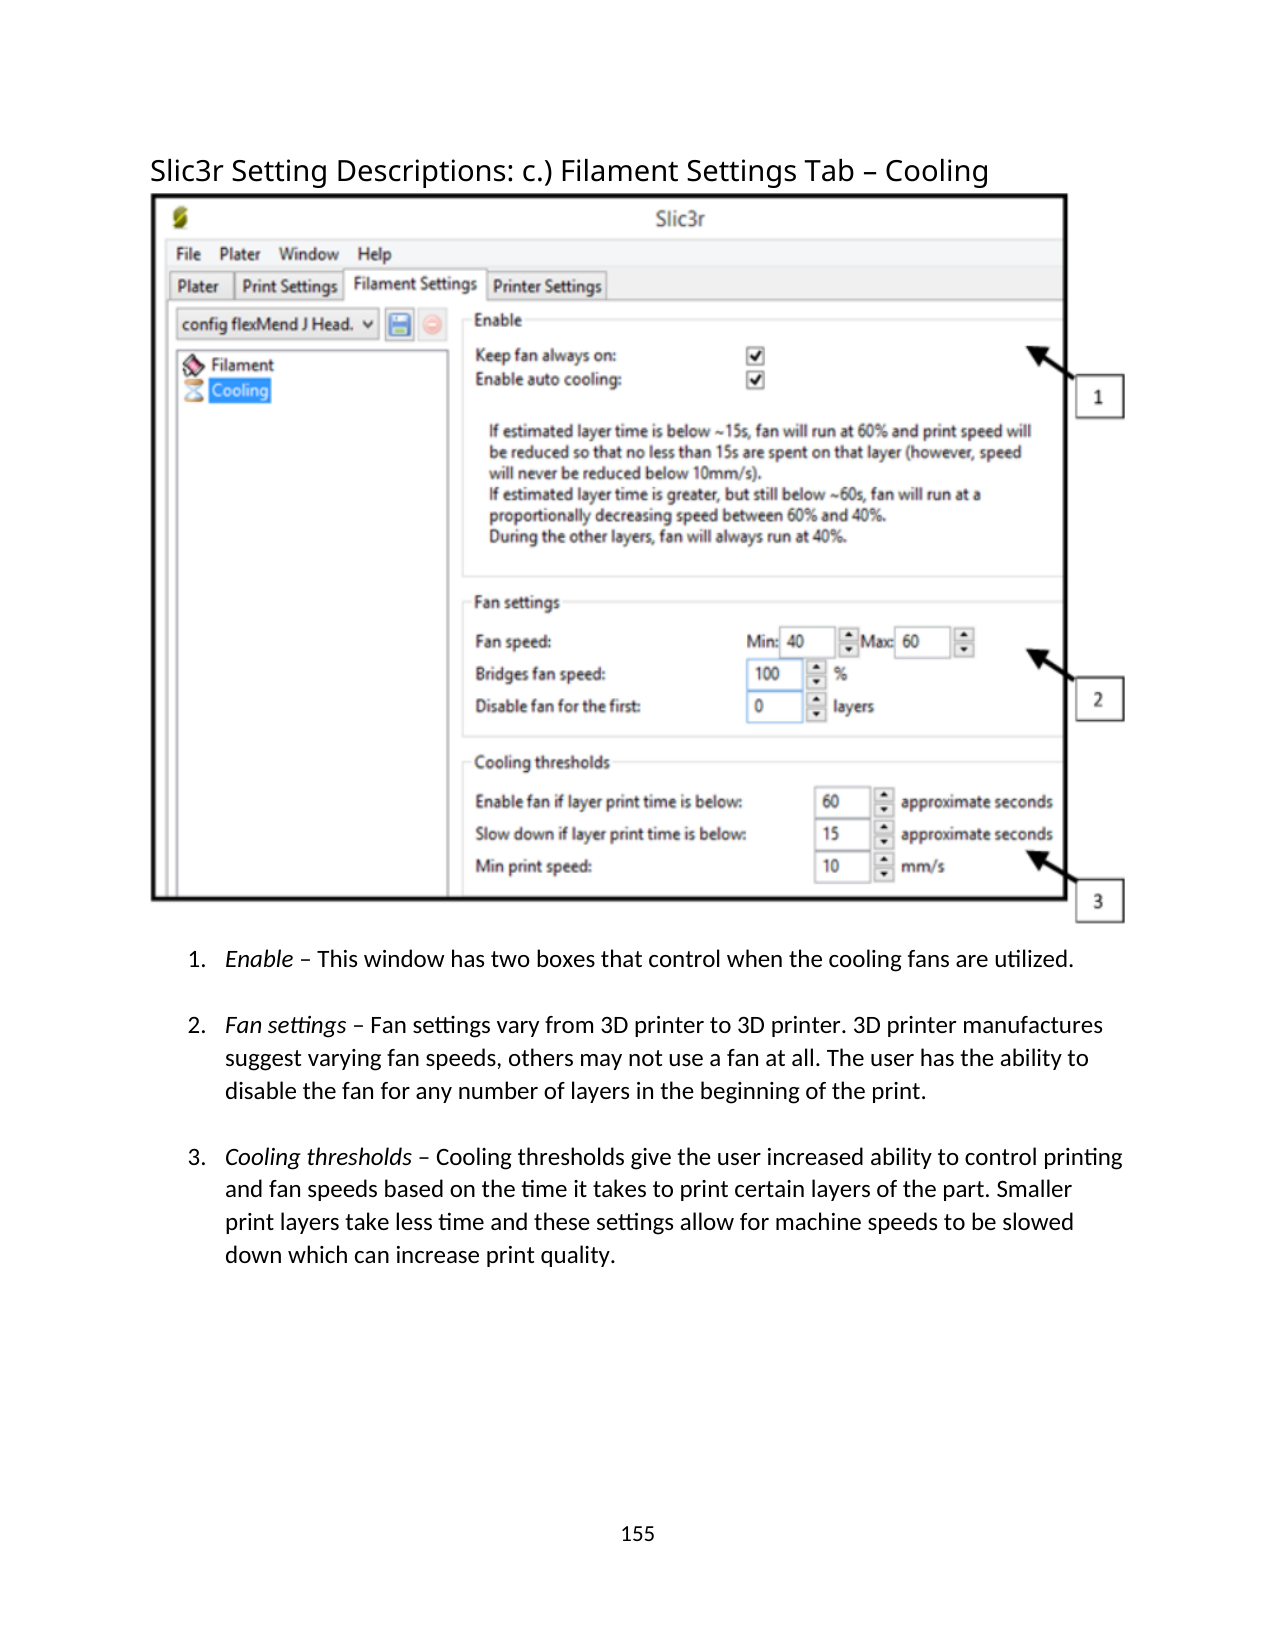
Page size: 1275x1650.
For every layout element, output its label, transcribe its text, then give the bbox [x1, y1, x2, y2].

subtitle Slic3r Setting Descriptions: c.) Filament Settings Tab – Cooling [150, 150, 1125, 190]
list Enable – This window has two boxes that control when the cooling fans are utilized. [187, 943, 1125, 974]
list Cooling thresholds – Cooling thresholds give the user increased ability to control printing and fan speeds based on the time it takes to print certain layers of the part. Smaller print layers take less time and these settings allow for machine speeds to be slowed down which can increase print quality. [187, 1141, 1125, 1270]
list Fan settings – Fan settings vary from 3D printer to 3D printer. 3D printer manufactures suggest varying fan speeds, others may not use a fan at all. The user has the ability to disable the fan for any number of layers in the beginning of the print. [187, 1009, 1125, 1105]
